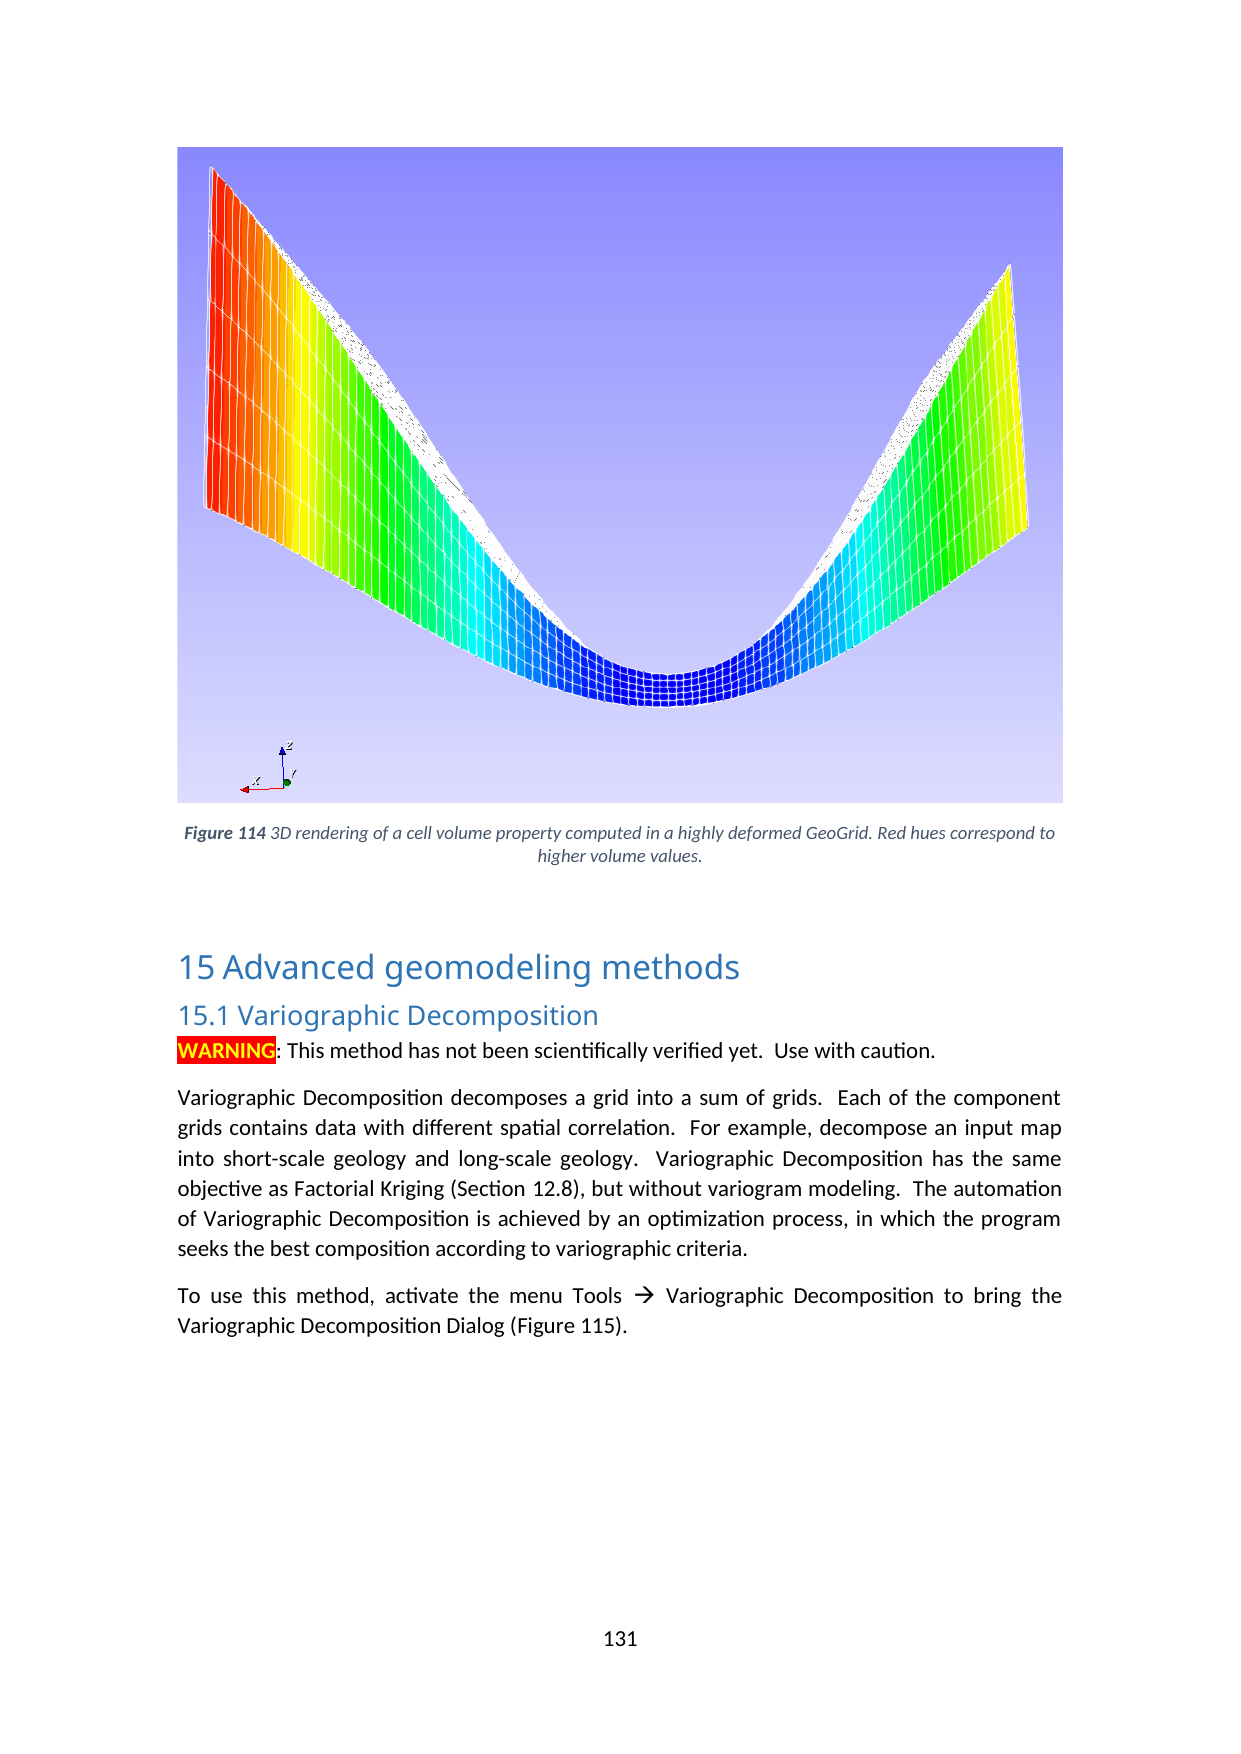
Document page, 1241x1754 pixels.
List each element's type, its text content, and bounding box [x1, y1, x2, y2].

subtitle Variographic Decomposition [177, 997, 1063, 1033]
text Figure 114 3D rendering of a cell volume property computed in a highly deformed GeoGrid. Red hues correspond to higher volume values. [177, 822, 1063, 867]
text Variographic Decomposition decomposes a grid into a sum of grids. Each of the component grids contains data with different spatial correlation. For example, decompose an input map into short-scale geology and long-scale geology. Variographic Decomposition has the same objective as Factorial Kriging (Section 12.8), but without variogram modeling. The automation of Variographic Decomposition is achieved by an optimization process, in which the program seeks the best composition according to variographic criteria. [177, 1083, 1063, 1262]
subtitle Advanced geomodeling methods [177, 943, 1063, 989]
text WARNING: This method has not been scientifically verified yet. Use with caution. [276, 1036, 1063, 1064]
picture [177, 147, 1063, 803]
text To use this method, activate the menu Tools Variographic Decomposition to bring the Variographic Decomposition Dialog (Figure 111). [177, 1281, 1063, 1339]
